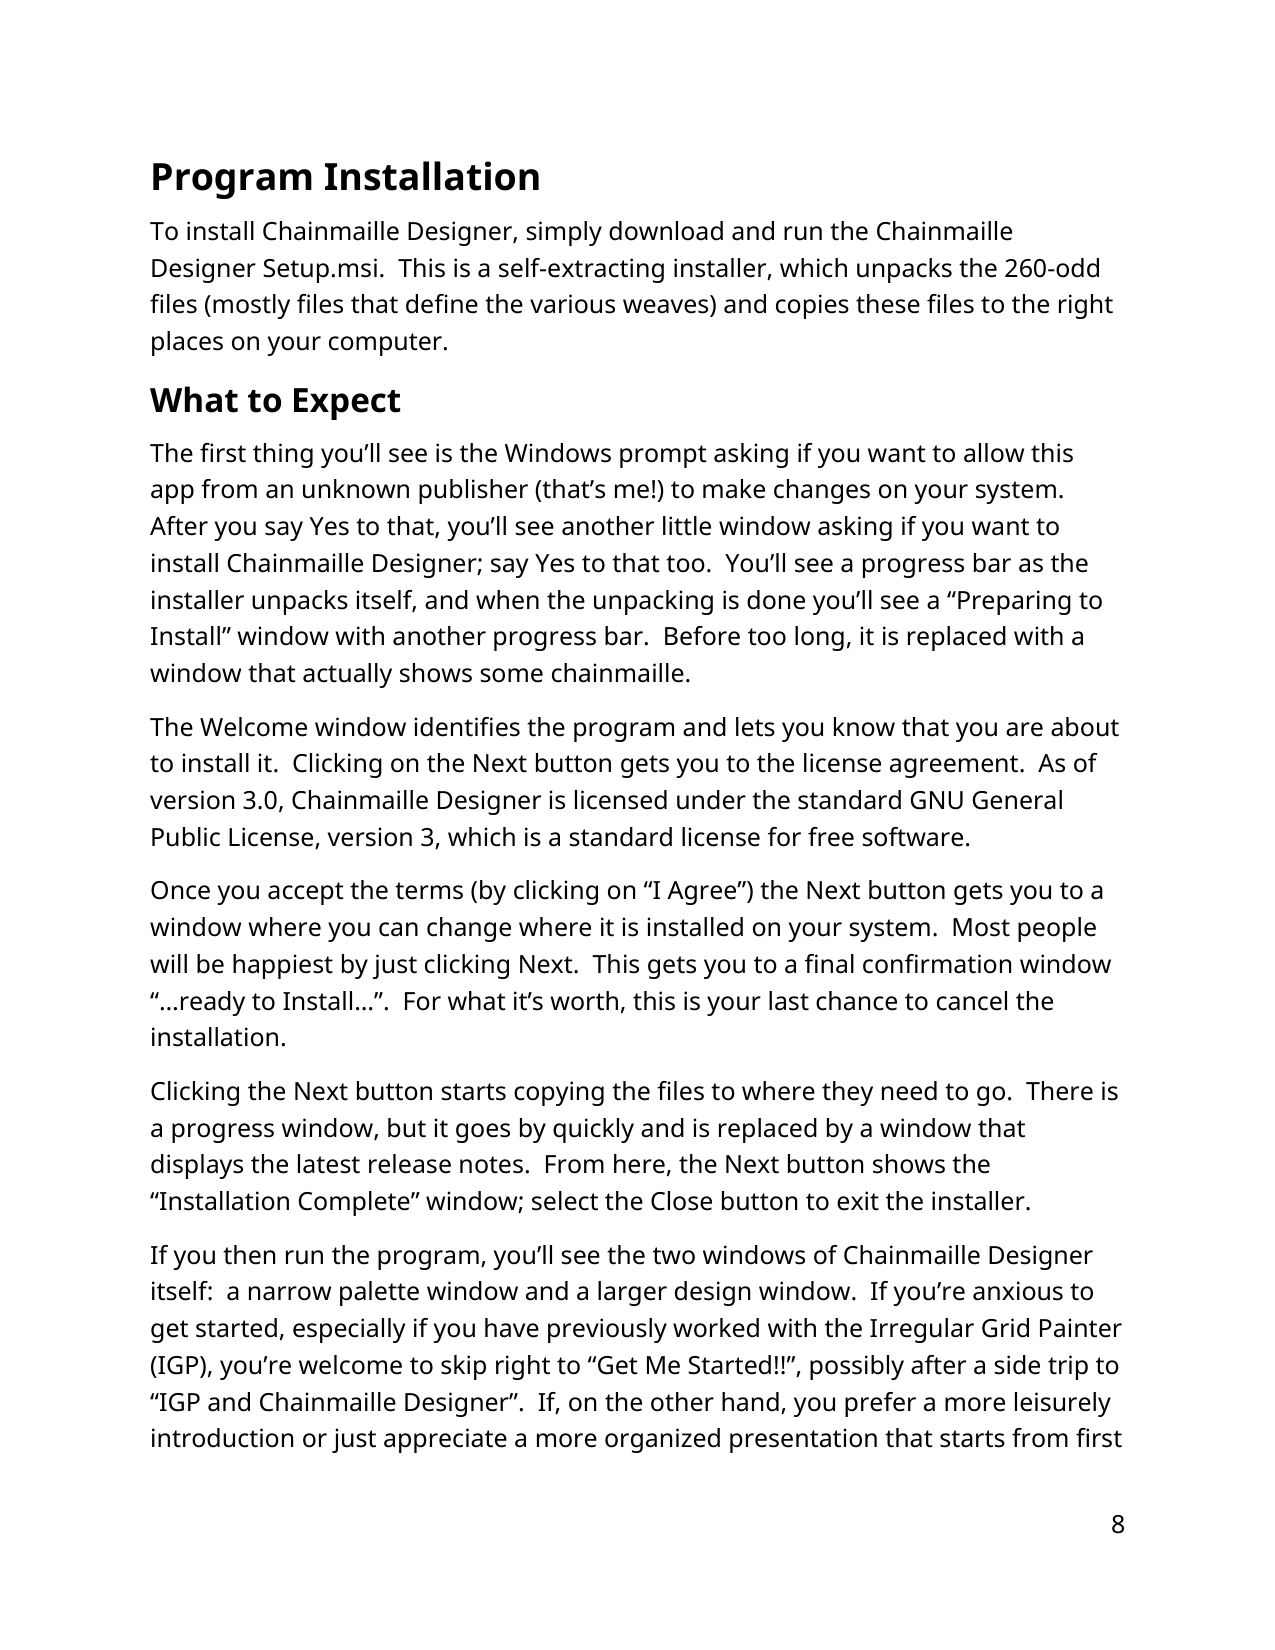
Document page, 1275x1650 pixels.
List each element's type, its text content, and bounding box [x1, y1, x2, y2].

subtitle What to Expect [150, 377, 1125, 423]
text Clicking the Next button starts copying the files to where they need to go. There is a progress window, but it goes by quickly and is replaced by a window that displays the latest release notes. From here, the Next button shows the “Installation Complete” window; select the Close button to exit the installer. [150, 1073, 1125, 1218]
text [150, 1237, 1125, 1455]
text Once you accept the terms (by clicking on “I Agree”) the Next button gets you to a window where you can change where it is installed on your system. Most people will be happiest by just clicking Next. This gets you to a final confirmation window “…ready to Install…”. For what it’s worth, this is your last chance to cancel the installation. [150, 873, 1125, 1054]
text To install Chainmaille Designer, simply download and run the Chainmaille Designer Setup.msi. This is a self-extracting installer, which unpacks the 260-odd files (mostly files that define the various weaves) and copies these files to the right places on your computer. [150, 213, 1125, 358]
text The Welcome window identifies the program and lets you know that you are about to install it. Clicking on the Next button gets you to the license agreement. As of version 3.0, Chainmaille Designer is licensed under the standard GNU General Public License, version 3, which is a standard license for free software. [150, 709, 1125, 854]
text The first thing you’ll see is the Windows prompt asking if you want to allow this app from an unknown publisher (that’s me!) to make changes on your system. After you say Yes to that, you’ll see another little window asking if you want to install Chainmaille Designer; say Yes to that too. You’ll see a progress bar as the installer unpacks itself, and when the unpacking is done you’ll see a “Preparing to Install” window with another progress bar. Before too long, it is replaced with a window that actually shows some chainmaille. [150, 435, 1125, 690]
subtitle Program Installation [150, 150, 1125, 201]
